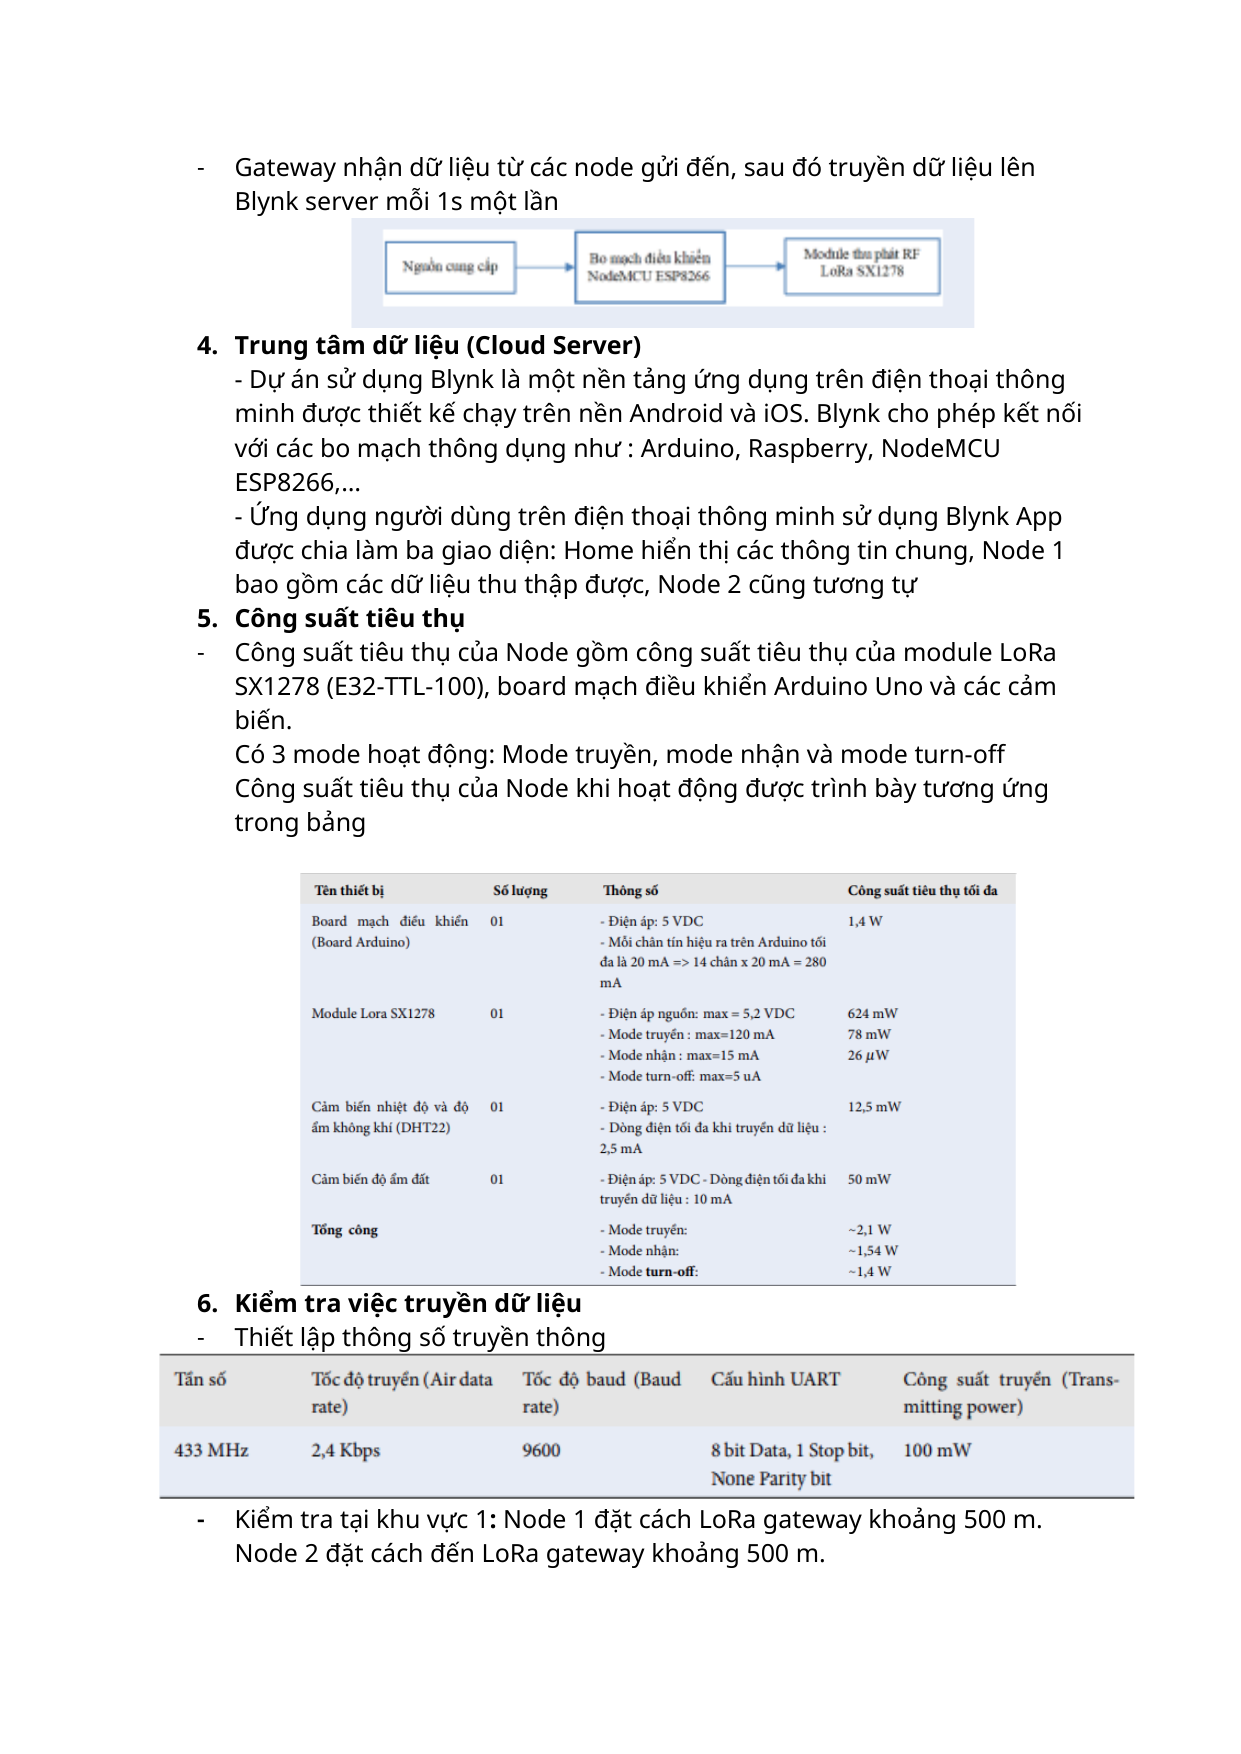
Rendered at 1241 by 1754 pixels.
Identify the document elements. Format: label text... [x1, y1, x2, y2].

list Công suất tiêu thụ của Node gồm công suất tiêu thụ của module LoRa SX1278 (E32-TTL-100), board mạch điều khiển Arduino Uno và các cảm biến. Có 3 mode hoạt động: Mode truyền, mode nhận và mode turn-off Công suất tiêu thụ của Node khi hoạt động được trình bày tương ứng trong bảng [197, 634, 1090, 839]
list Công suất tiêu thụ [197, 601, 1090, 634]
list Gateway nhận dữ liệu từ các node gửi đến, sau đó truyền dữ liệu lên Blynk server mỗi 1s một lần [197, 150, 1090, 218]
list Thiết lập thông số truyền thông [197, 1319, 1090, 1353]
picture [350, 218, 975, 328]
list Trung tâm dữ liệu (Cloud Server) - Dự án sử dụng Blynk là một nền tảng ứng dụng trên điện thoại thông minh được thiết kế chạy trên nền Android và iOS. Blynk cho phép kết nối với các bo mạch thông dụng như : Arduino, Raspberry, NodeMCU ESP8266,… [197, 328, 1090, 498]
list Kiểm tra việc truyền dữ liệu [197, 1286, 1090, 1319]
list Kiểm tra tại khu vực 1: Node 1 đặt cách LoRa gateway khoảng 500 m. Node 2 đặt cách đến LoRa gateway khoảng 500 m. [197, 1502, 1090, 1569]
picture [159, 1353, 1135, 1502]
list - Ứng dụng người dùng trên điện thoại thông minh sử dụng Blynk App được chia làm ba giao diện: Home hiển thị các thông tin chung, Node 1 bao gồm các dữ liệu thu thập được, Node 2 cũng tương tự [234, 498, 1090, 601]
picture [297, 873, 1018, 1286]
